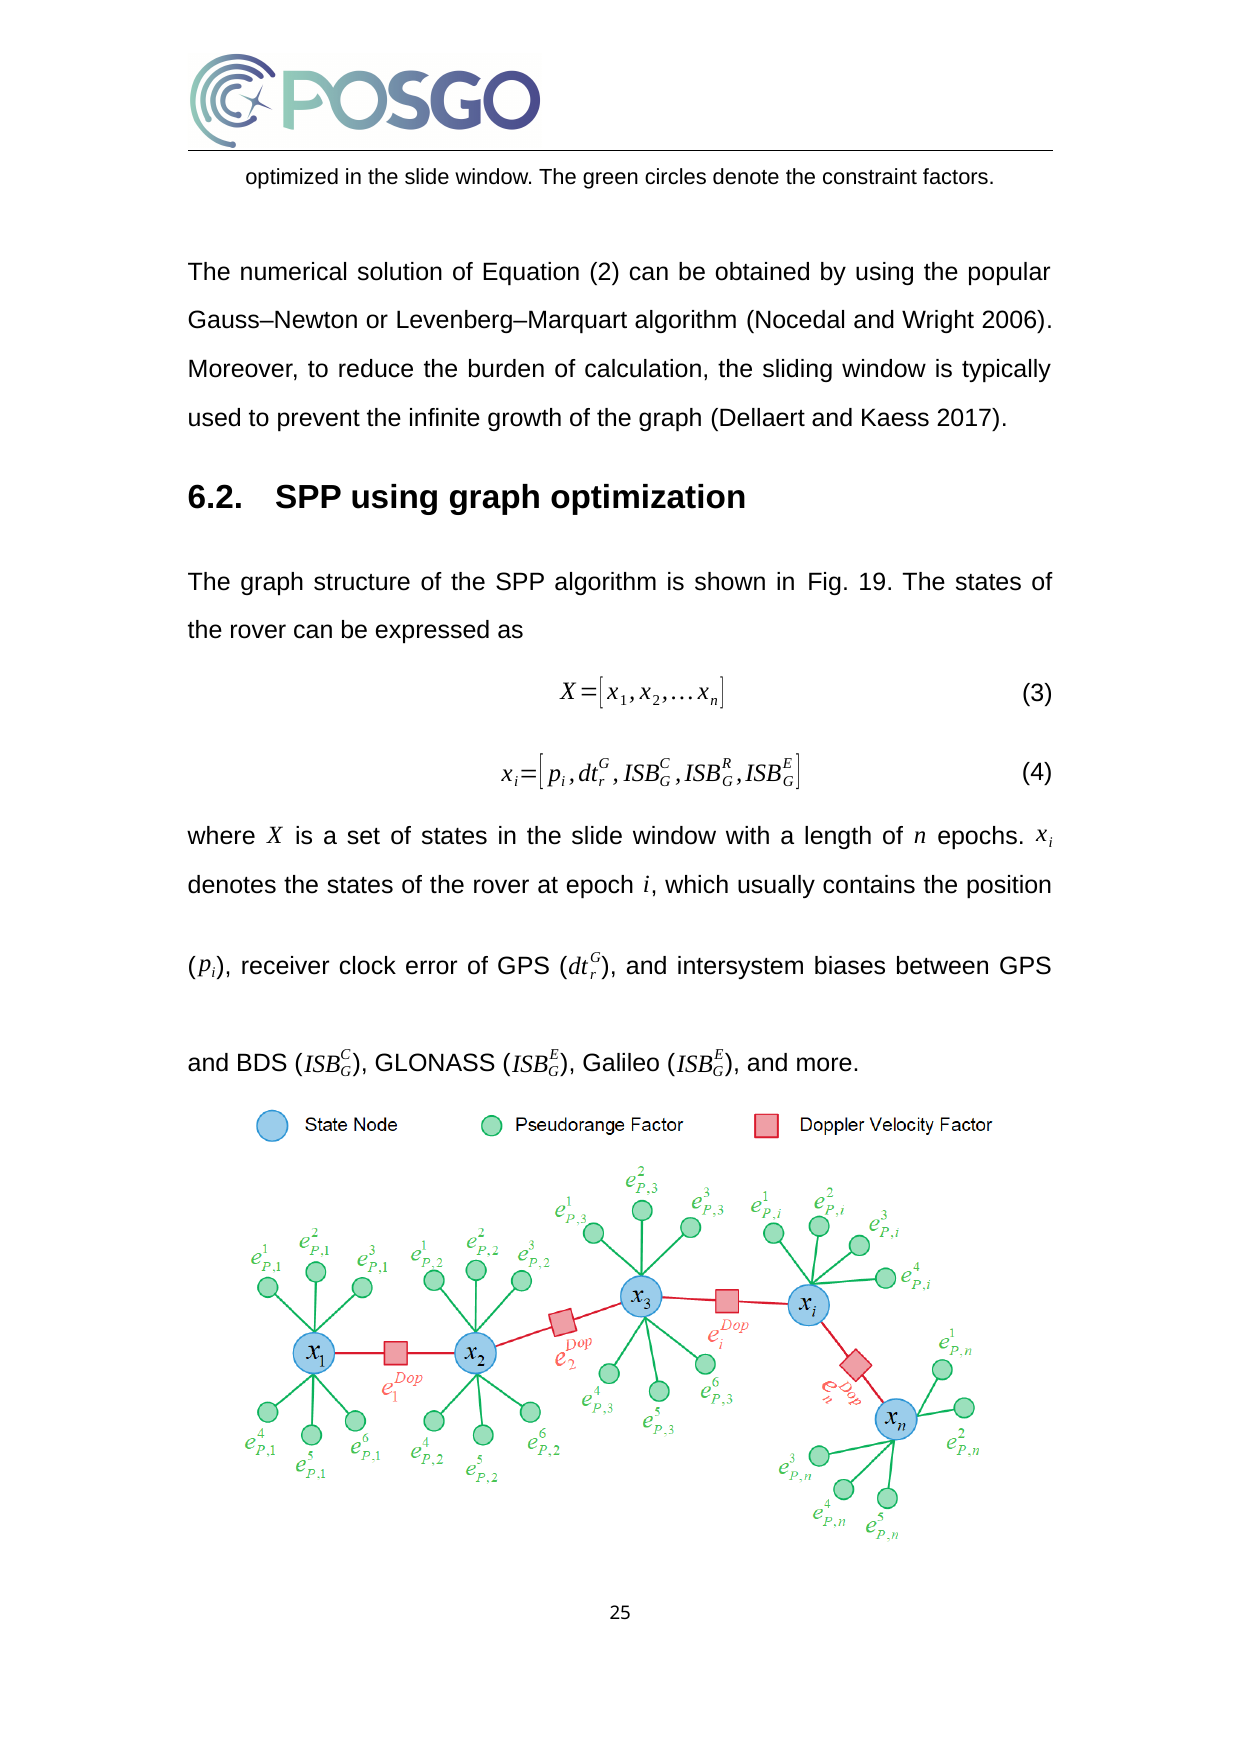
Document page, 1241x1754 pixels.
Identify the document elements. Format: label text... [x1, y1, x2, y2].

picture [239, 1109, 1002, 1550]
text The graph structure of the SPP algorithm is shown in Fig. 19. The states of the rover can be expressed as [187, 565, 1053, 646]
text (3) [187, 660, 1053, 725]
picture [187, 53, 542, 148]
text (4) [187, 740, 1053, 805]
text where is a set of states in the slide window with a length of epochs. denotes the states of the rover at epoch , which usually contains the position (), receiver clock error of GPS (), and intersystem biases between GPS and BDS (), GLONASS (), Galileo (), and more. [187, 819, 1053, 1095]
text The numerical solution of Equation (2) can be obtained by using the popular Gauss‒Newton or Levenberg–Marquart algorithm (Nocedal and Wright 2006). Moreover, to reduce the burden of calculation, the sliding window is typically used to prevent the infinite growth of the graph (Dellaert and Kaess 2017). [187, 255, 1053, 434]
subtitle SPP using graph optimization [187, 464, 1053, 529]
